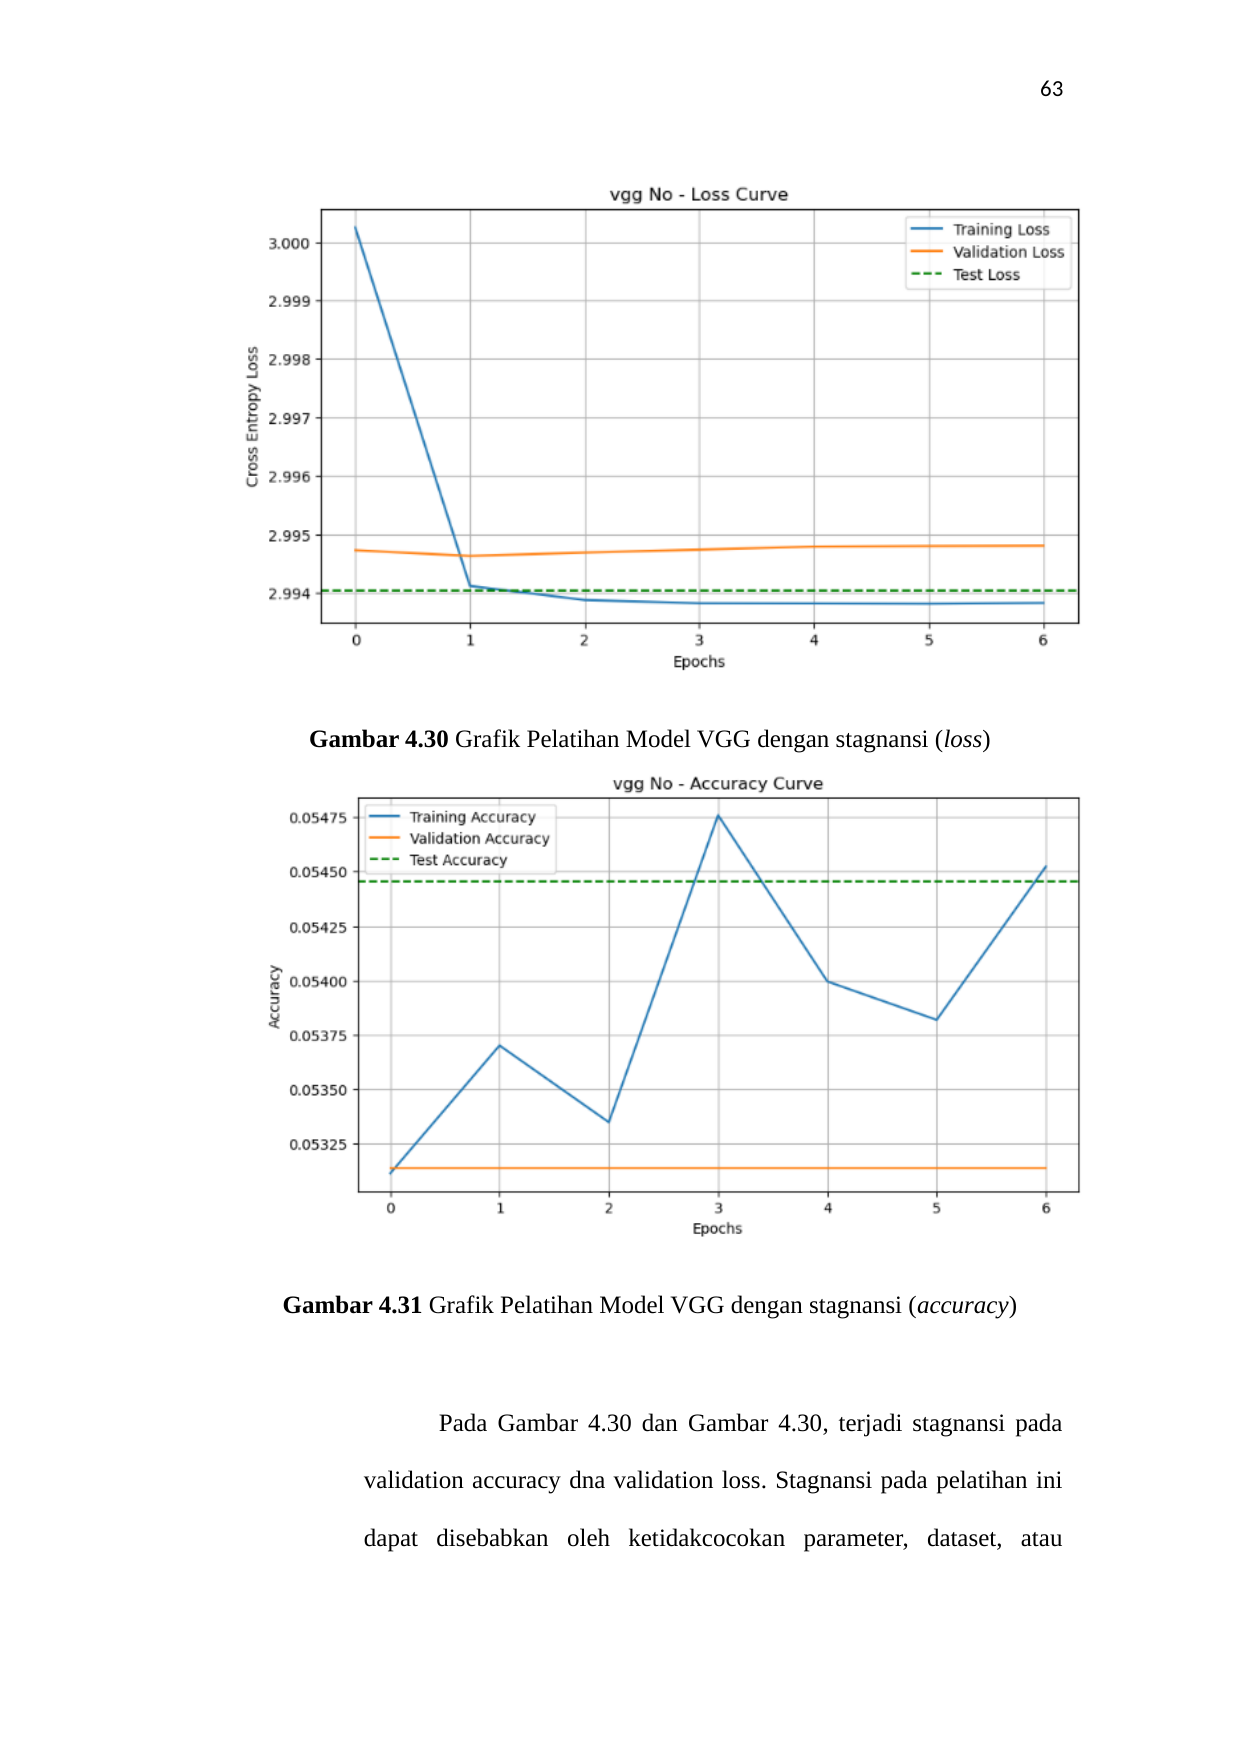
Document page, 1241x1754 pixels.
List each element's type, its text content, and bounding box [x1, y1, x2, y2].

picture [236, 767, 1089, 1246]
picture [236, 177, 1103, 680]
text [364, 1408, 1063, 1552]
